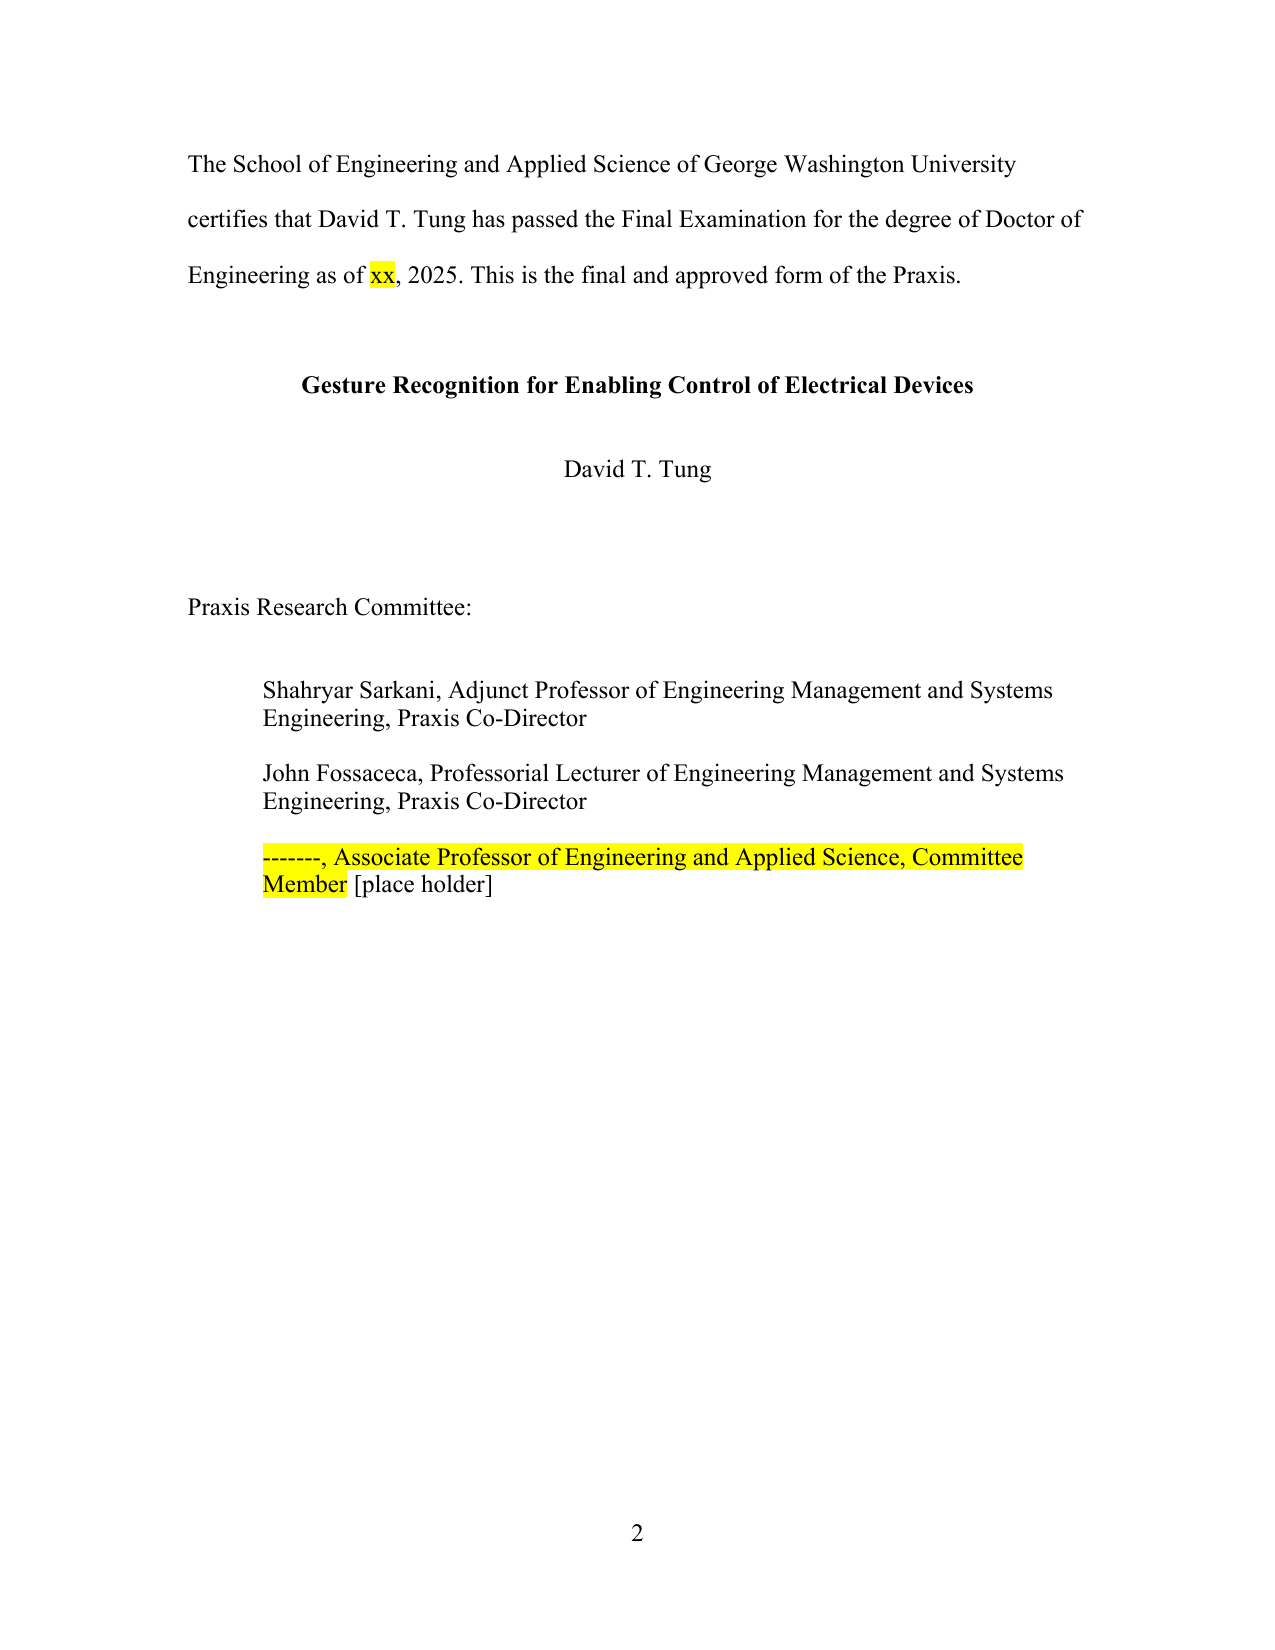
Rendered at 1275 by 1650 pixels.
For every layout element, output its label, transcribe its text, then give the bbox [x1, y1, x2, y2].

text Praxis Research Committee: [187, 593, 1087, 621]
text David T. Tung [187, 455, 1087, 482]
text Gesture Recognition for Enabling Control of Electrical Devices [187, 372, 1087, 399]
text -------, Associate Professor of Engineering and Applied Science, Committee Member [place holder] [347, 843, 1087, 898]
text The School of Engineering and Applied Science of George Washington University certifies that David T. Tung has passed the Final Examination for the degree of Doctor of Engineering as of xx, 2025. This is the final and approved form of the Praxis. [187, 150, 1087, 288]
text Shahryar Sarkani, Adjunct Professor of Engineering Management and Systems Engineering, Praxis Co-Director [262, 676, 1087, 732]
text John Fossaceca, Professorial Lecturer of Engineering Management and Systems Engineering, Praxis Co-Director [262, 759, 1087, 815]
